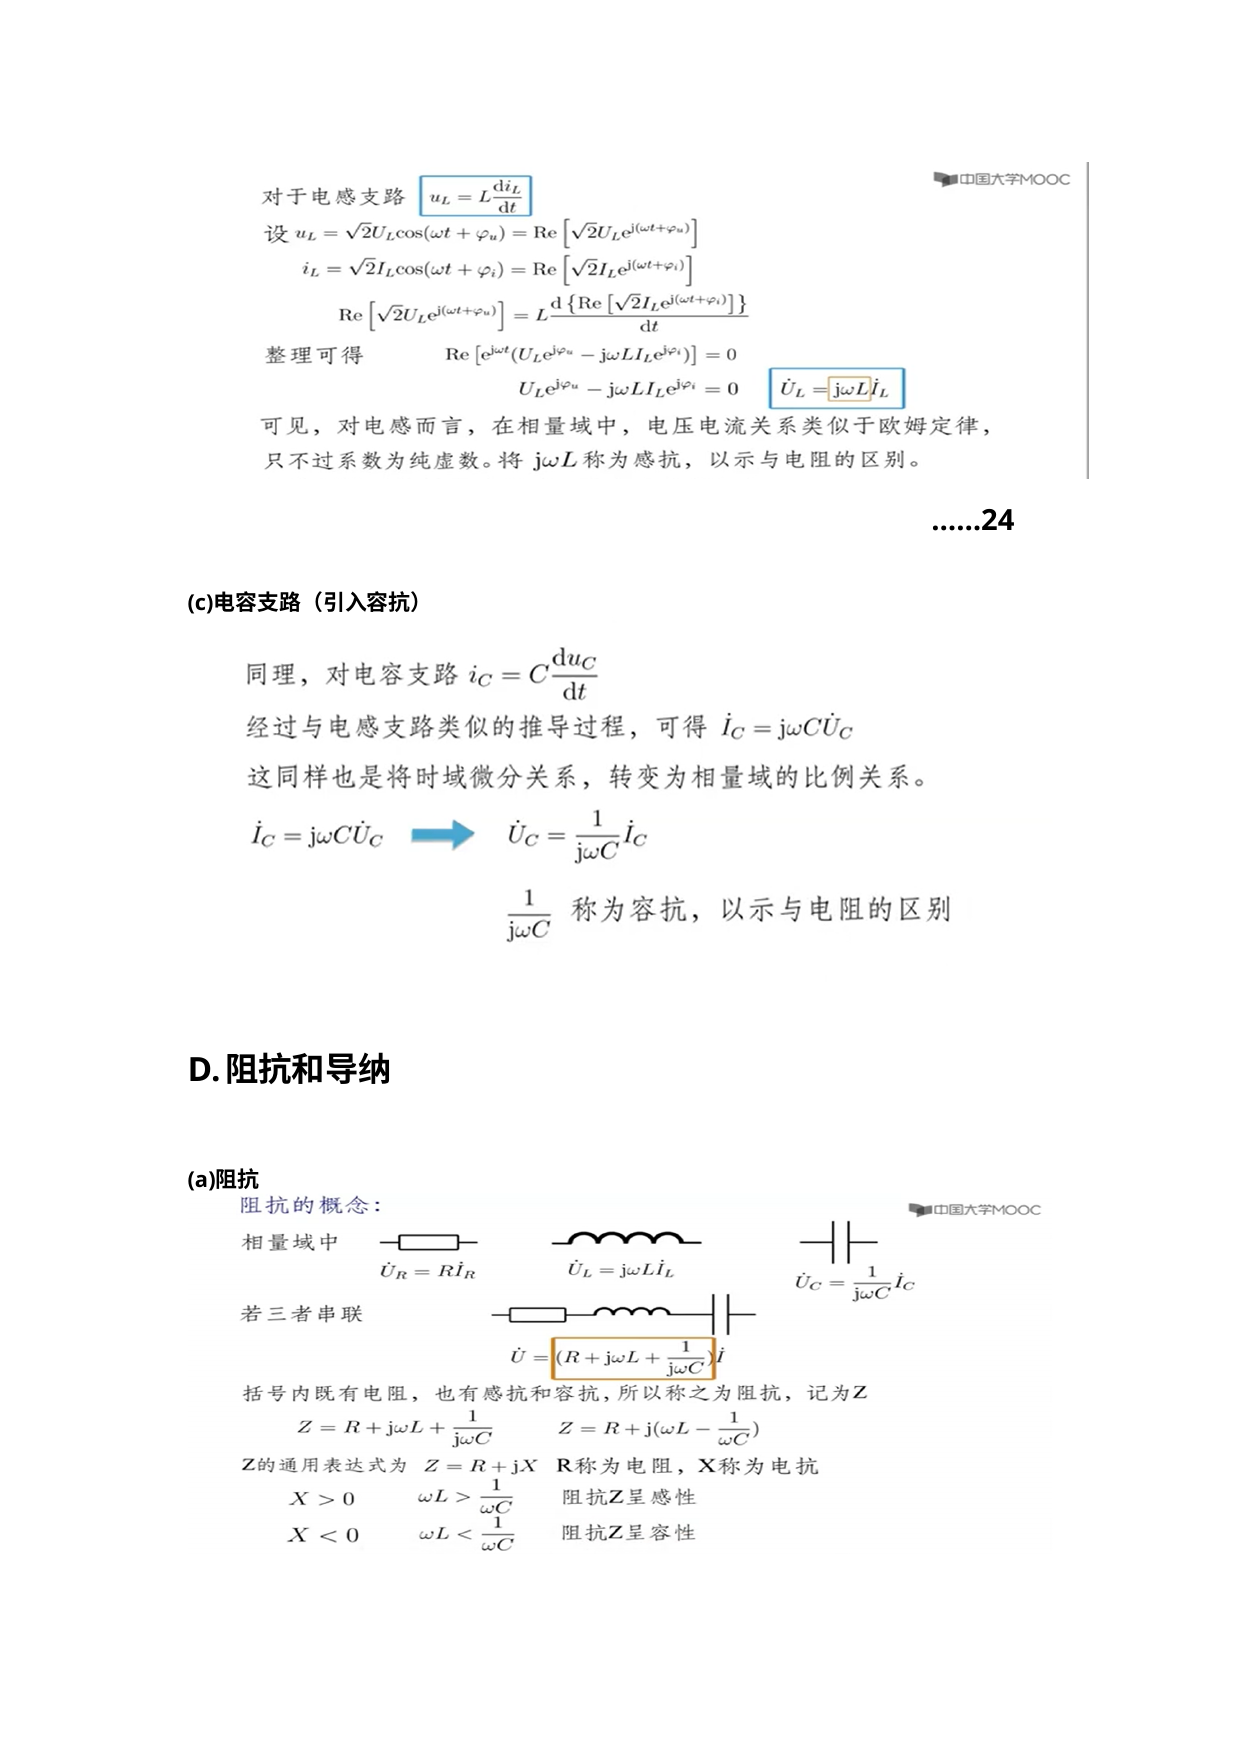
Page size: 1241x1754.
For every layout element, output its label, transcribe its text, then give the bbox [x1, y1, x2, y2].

text (a)阻抗 [187, 1161, 1053, 1193]
subtitle 阻抗和导纳 [187, 1034, 1053, 1099]
text ……24 [225, 487, 1053, 552]
picture [187, 1193, 1053, 1554]
text (c)电容支路（引入容抗） [187, 584, 1053, 617]
picture [187, 617, 1053, 990]
picture [225, 162, 1090, 479]
